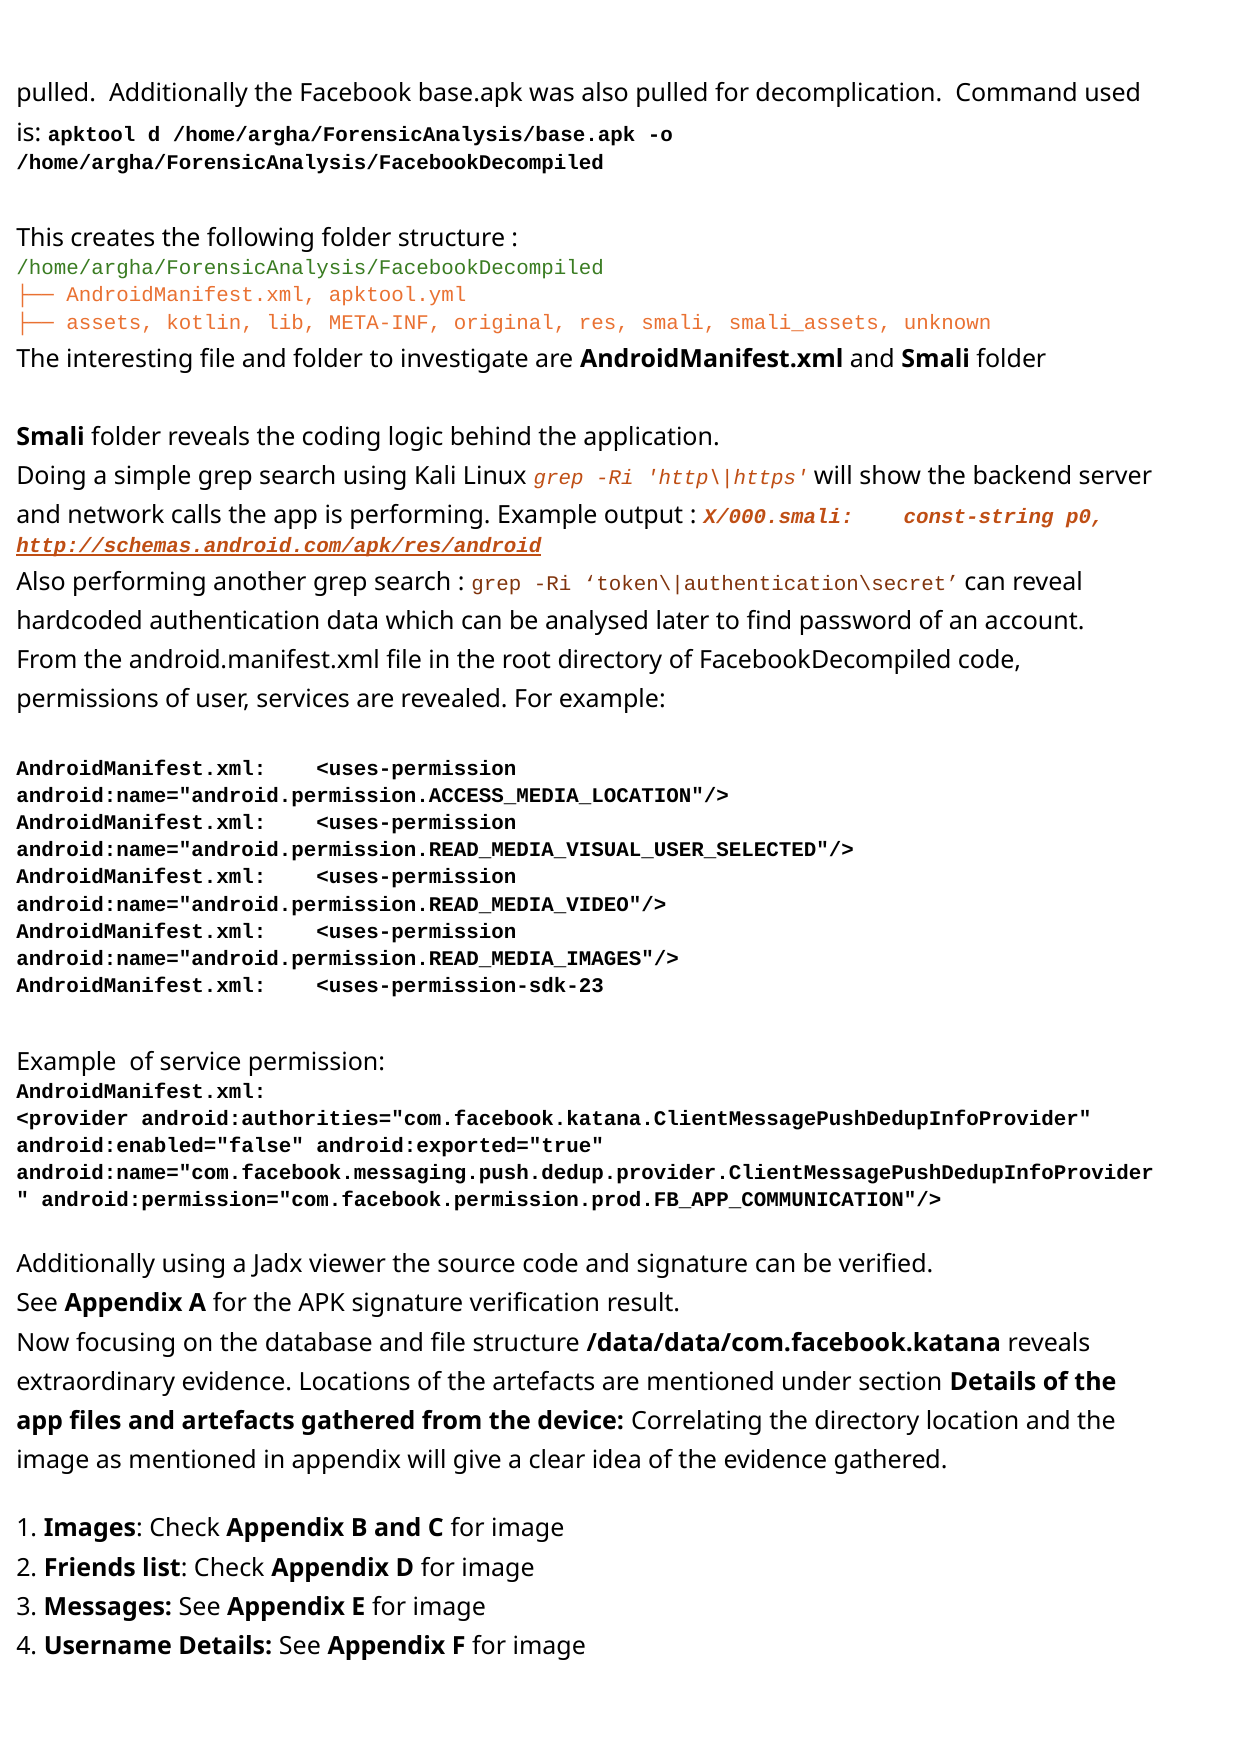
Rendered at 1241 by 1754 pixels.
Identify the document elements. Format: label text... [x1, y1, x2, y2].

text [16, 75, 1165, 1213]
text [16, 1510, 1165, 1662]
text Additionally using a Jadx viewer the source code and signature can be verified. See Appendix A for the APK signature verification result. Now focusing on the database and file structure /data/data/com.facebook.katana reveals extraordinary evidence. Locations of the artefacts are mentioned under section Details of the app files and artefacts gathered from the device: Correlating the directory location and the image as mentioned in appendix will give a clear idea of the evidence gathered. [16, 1246, 1165, 1476]
